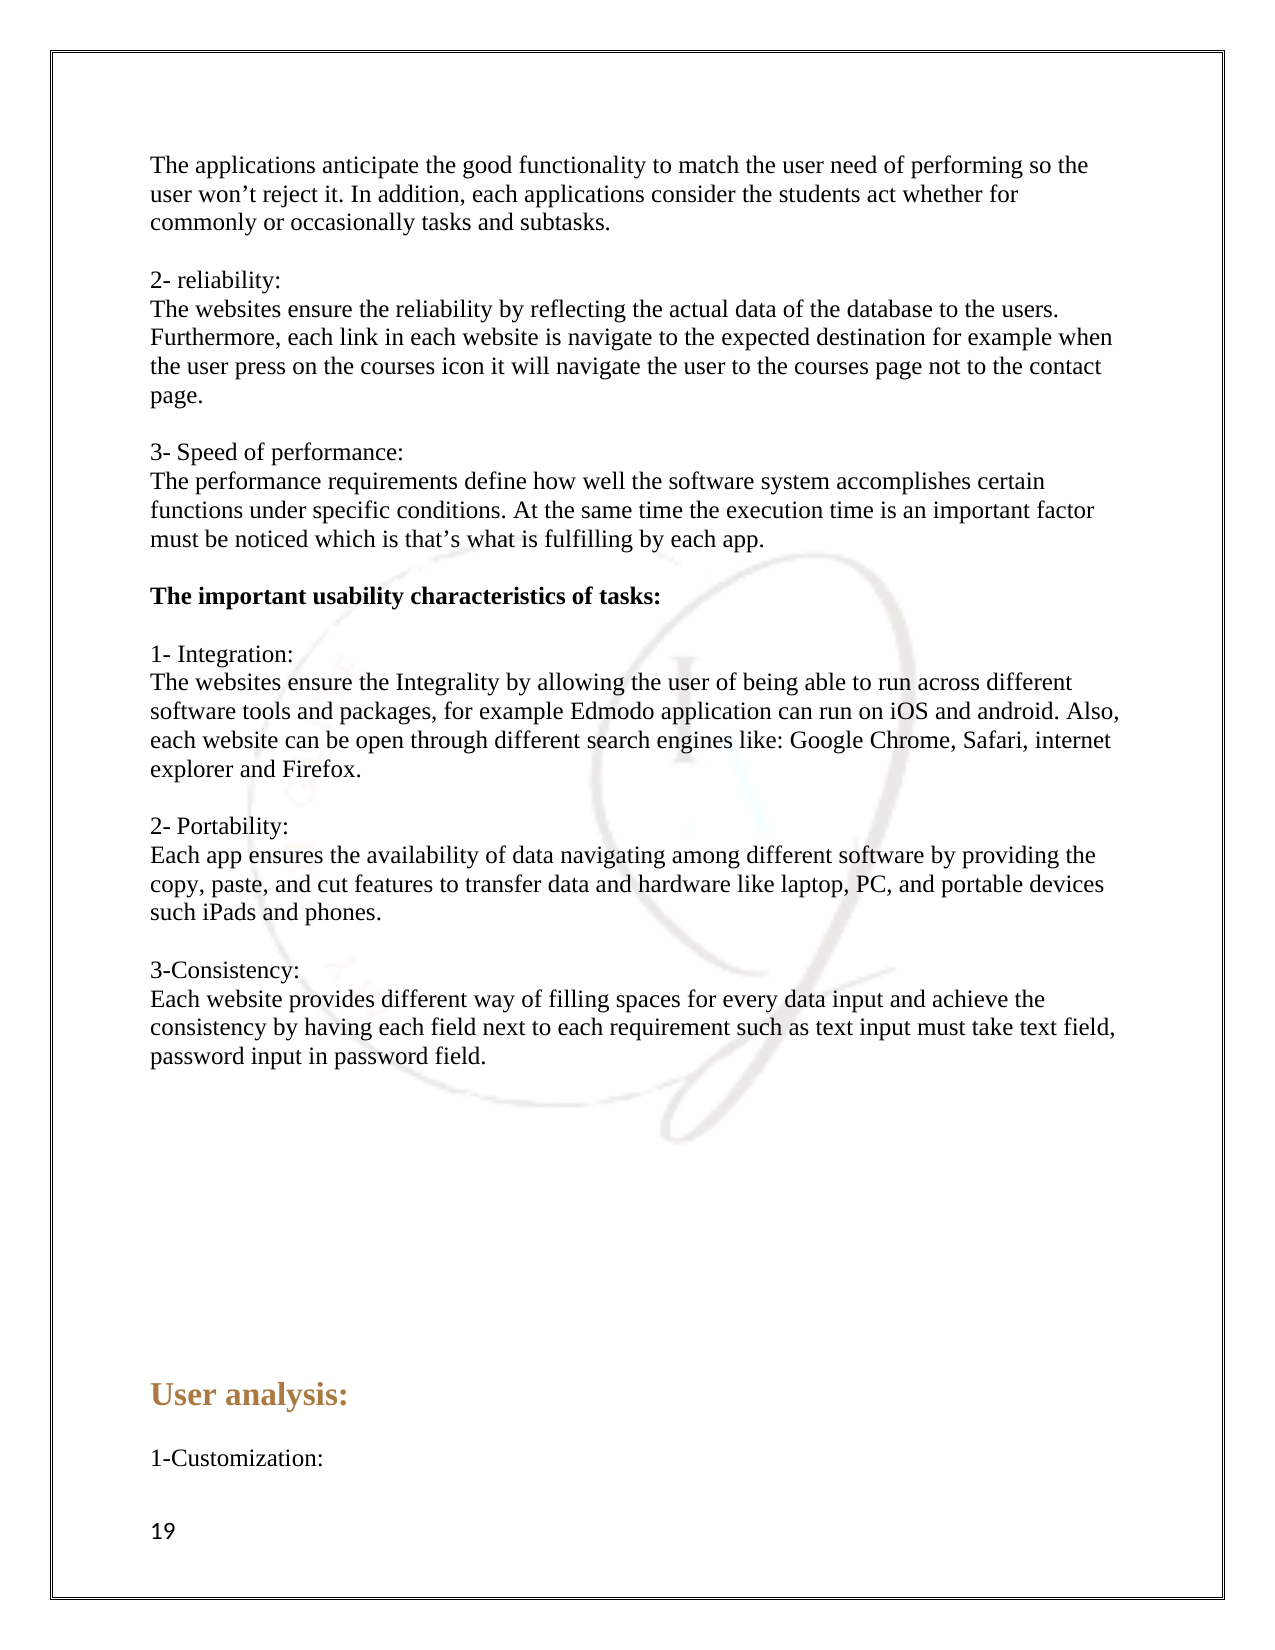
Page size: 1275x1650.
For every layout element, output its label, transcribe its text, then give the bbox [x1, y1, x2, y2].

text 2- reliability: [150, 265, 1125, 294]
subtitle User analysis: [150, 1374, 1125, 1413]
text 3- Speed of performance: [150, 437, 1125, 466]
text The performance requirements define how well the software system accomplishes certain functions under specific conditions. At the same time the execution time is an important factor must be noticed which is that’s what is fulfilling by each app. [150, 466, 1125, 552]
text 1-Customization: [150, 1443, 1125, 1472]
text 1- Integration: [150, 639, 1125, 667]
text Each app ensures the availability of data navigating among different software by providing the copy, paste, and cut features to transfer data and hardware like laptop, PC, and portable devices such iPads and phones. [150, 840, 1125, 926]
text The applications anticipate the good functionality to match the user need of performing so the user won’t reject it. In addition, each applications consider the students act whether for commonly or occasionally tasks and subtasks. [150, 150, 1125, 236]
text Each website provides different way of filling spaces for every data input and achieve the consistency by having each field next to each requirement such as text input must take text field, password input in password field. [150, 984, 1125, 1070]
text The websites ensure the Integrality by allowing the user of being able to run across different software tools and packages, for example Edmodo application can run on iOS and android. Also, each website can be open through different search engines like: Google Chrome, Safari, internet explorer and Firefox. [150, 667, 1125, 782]
text The websites ensure the reliability by reflecting the actual data of the database to the users. Furthermore, each link in each website is navigate to the expected destination for example when the user press on the courses icon it will navigate the user to the courses page not to the contact page. [150, 294, 1125, 409]
text The important usability characteristics of tasks: [150, 581, 1125, 610]
text 2- Portability: [150, 811, 1125, 840]
text 3-Consistency: [150, 955, 1125, 984]
